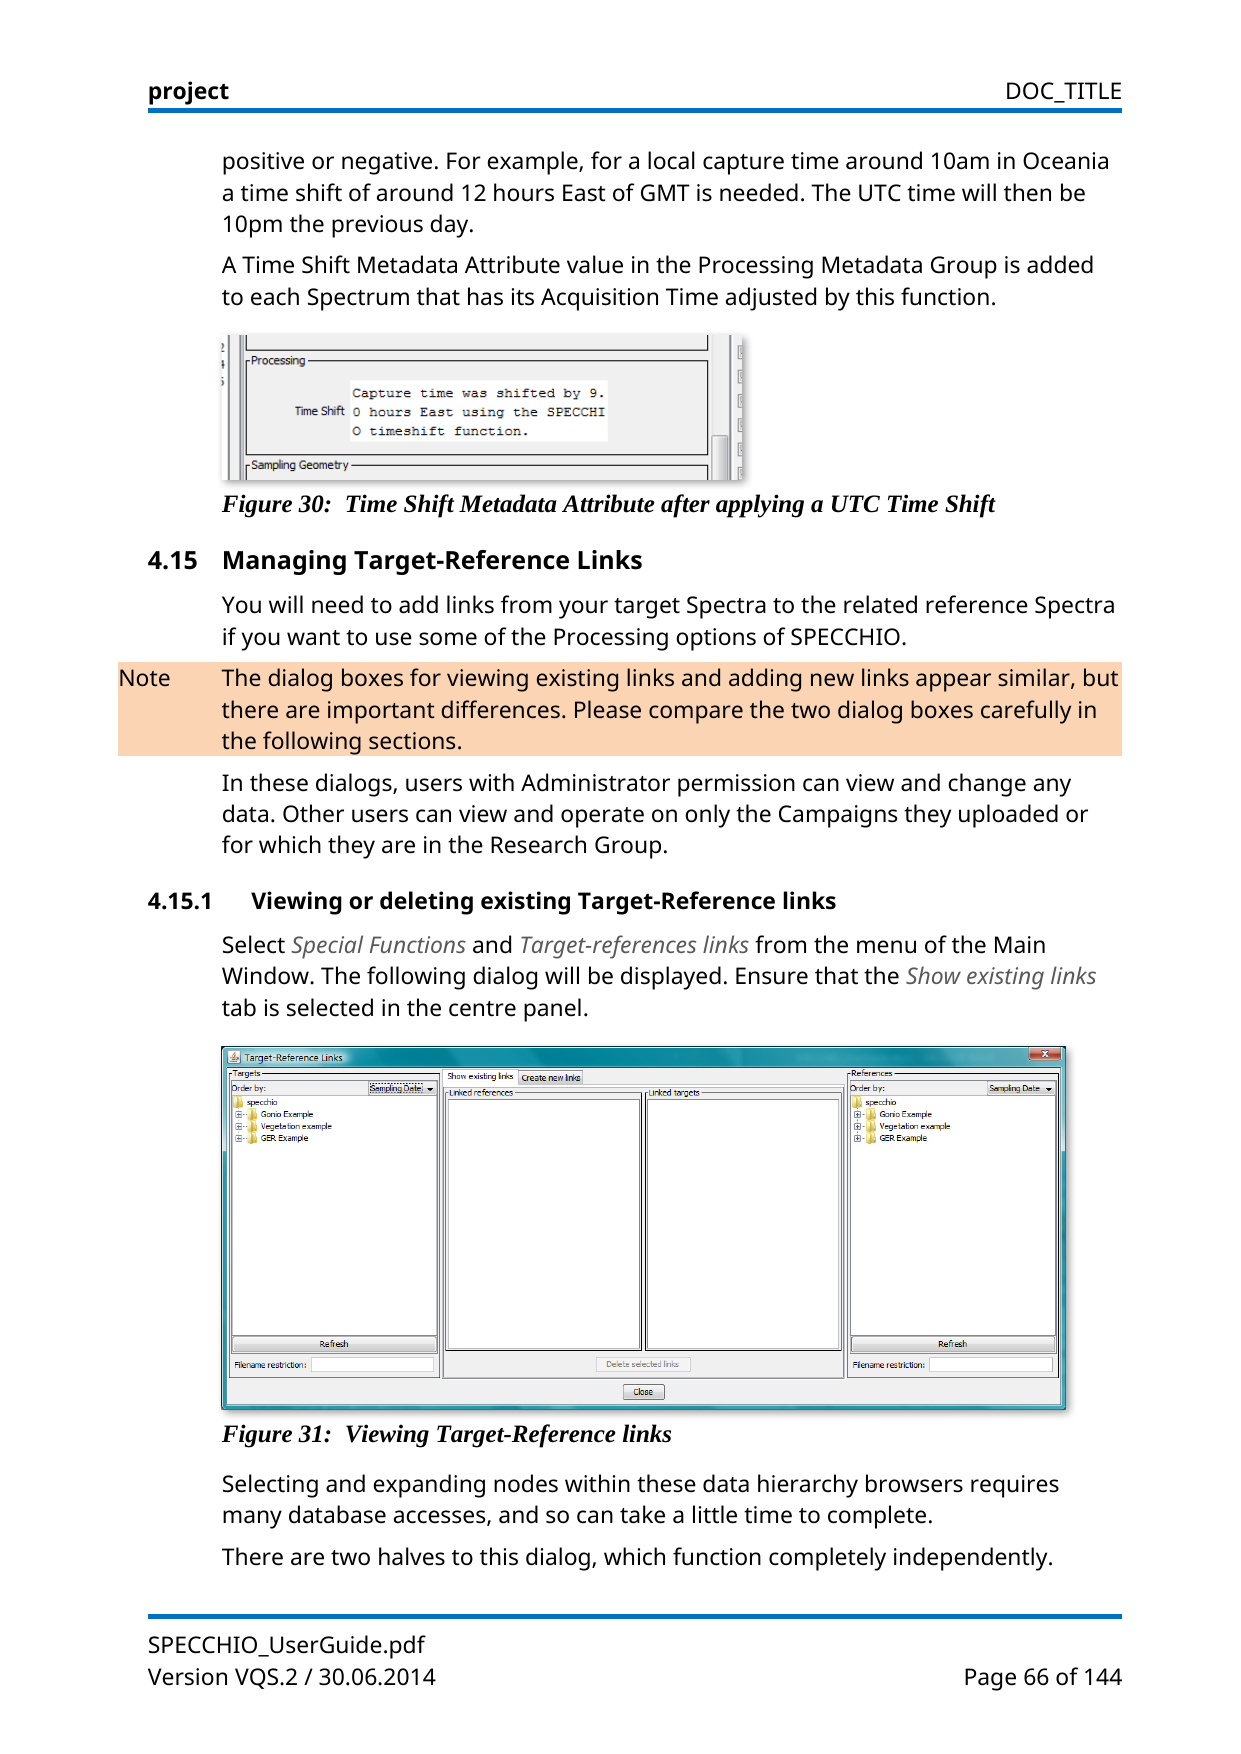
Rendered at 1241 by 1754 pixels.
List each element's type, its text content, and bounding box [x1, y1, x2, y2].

text Selecting and expanding nodes within these data hierarchy browsers requires many database accesses, and so can take a little time to complete. [222, 1468, 1122, 1531]
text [222, 145, 1122, 239]
subtitle Managing Target-Reference Links [148, 543, 1122, 577]
picture [221, 1046, 1066, 1410]
text Note The dialog boxes for viewing existing links and adding new links appear similar, but there are important differences. Please compare the two dialog boxes carefully in the following sections. [118, 662, 1122, 756]
text You will need to add links from your target Spectra to the related reference Spectra if you want to use some of the Processing options of SPECCHIO. [222, 589, 1122, 652]
picture [221, 335, 742, 480]
text In these dialogs, users with Administrator permission can view and change any data. Other users can view and operate on only the Campaigns they uploaded or for which they are in the Research Group. [222, 766, 1122, 860]
subtitle Viewing or deleting existing Target-Reference links [148, 885, 1122, 916]
text A Time Shift Metadata Attribute value in the Processing Metadata Group is added to each Spectrum that has its Acquisition Time adjusted by this function. [222, 249, 1122, 312]
text There are two halves to this dialog, which function completely independently. [222, 1541, 1122, 1572]
text Select Special Functions and Target-references links from the menu of the Main Window. The following dialog will be displayed. Ensure that the Show existing links tab is selected in the centre panel. [222, 929, 1122, 1023]
